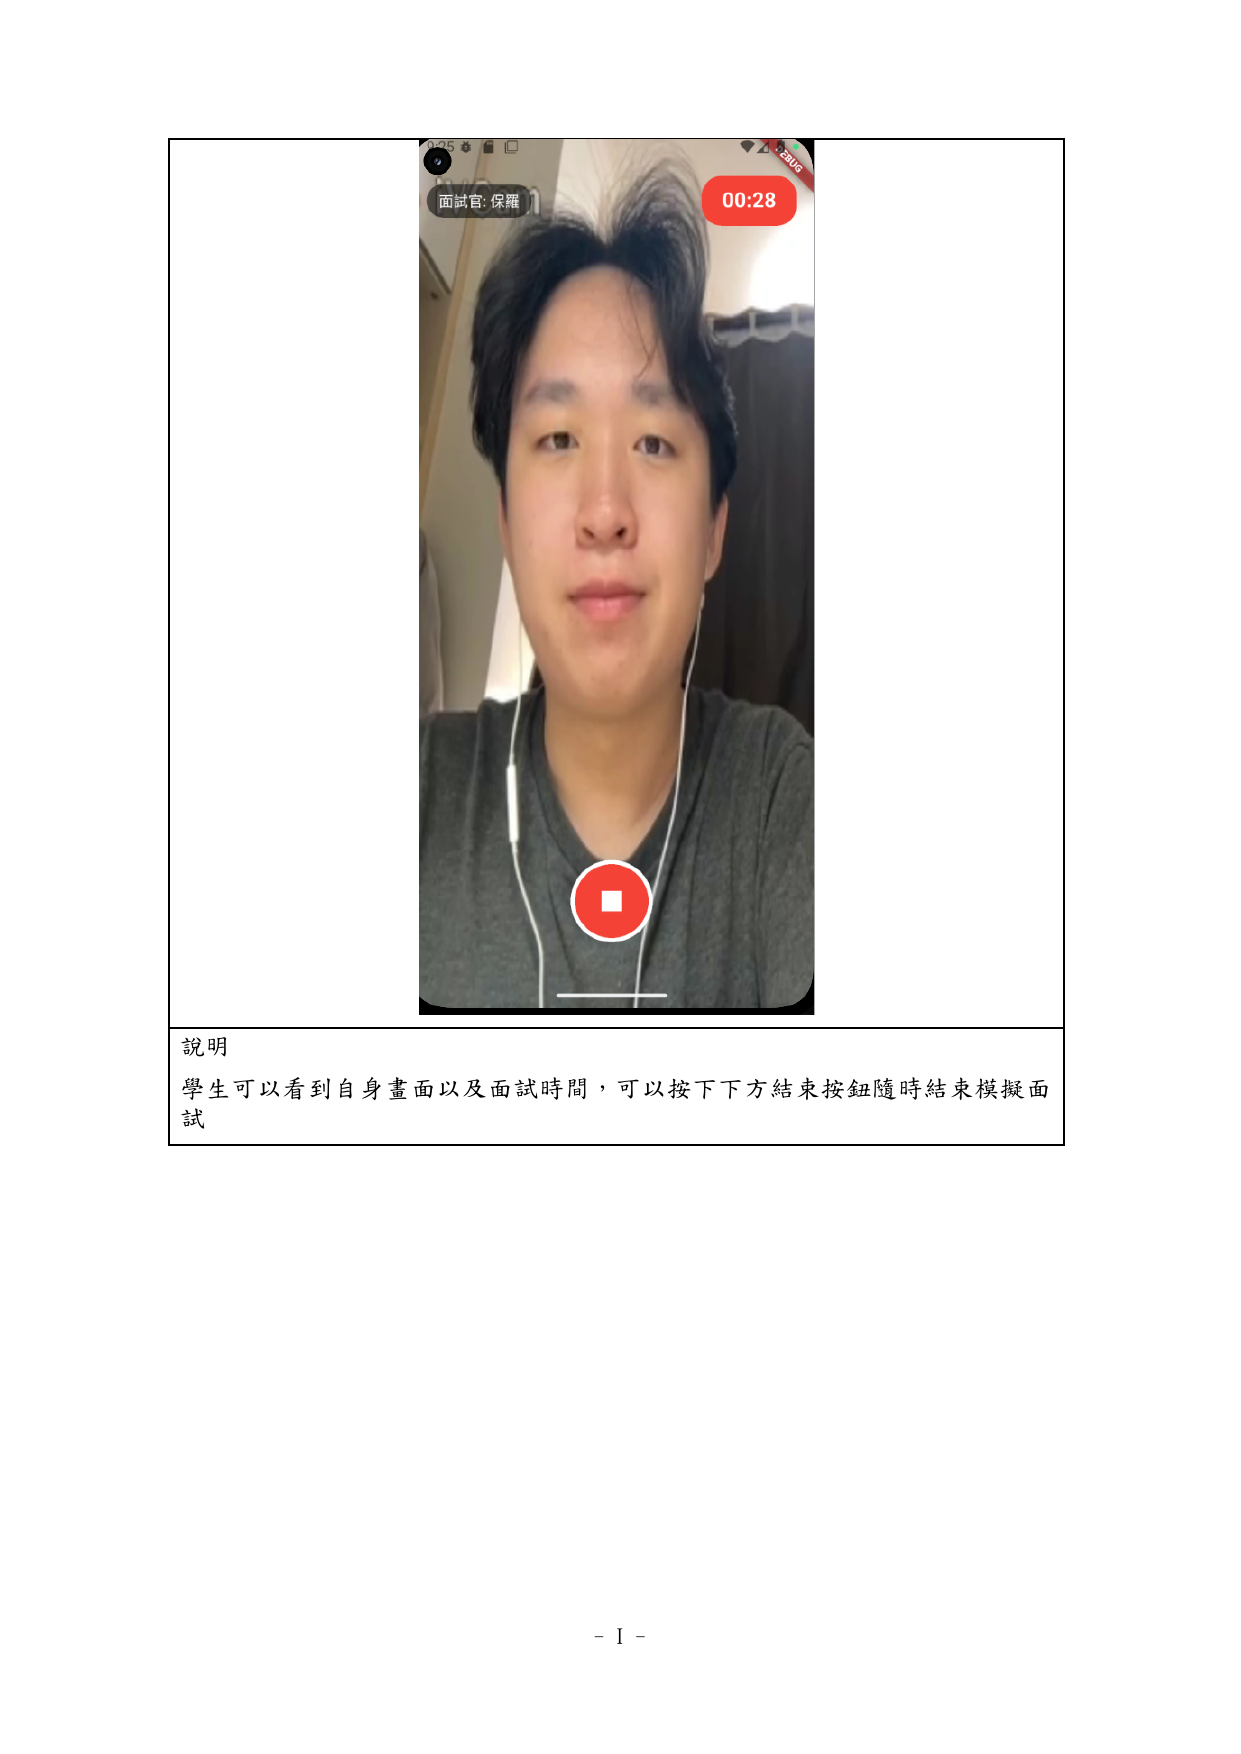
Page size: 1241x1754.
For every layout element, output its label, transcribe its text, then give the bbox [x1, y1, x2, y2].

table_cell [170, 140, 1063, 1027]
picture [419, 139, 815, 1015]
table_cell 說明 學生可以看到自身畫面以及面試時間，可以按下下方結束按鈕隨時結束模擬面試 [170, 1029, 1063, 1144]
